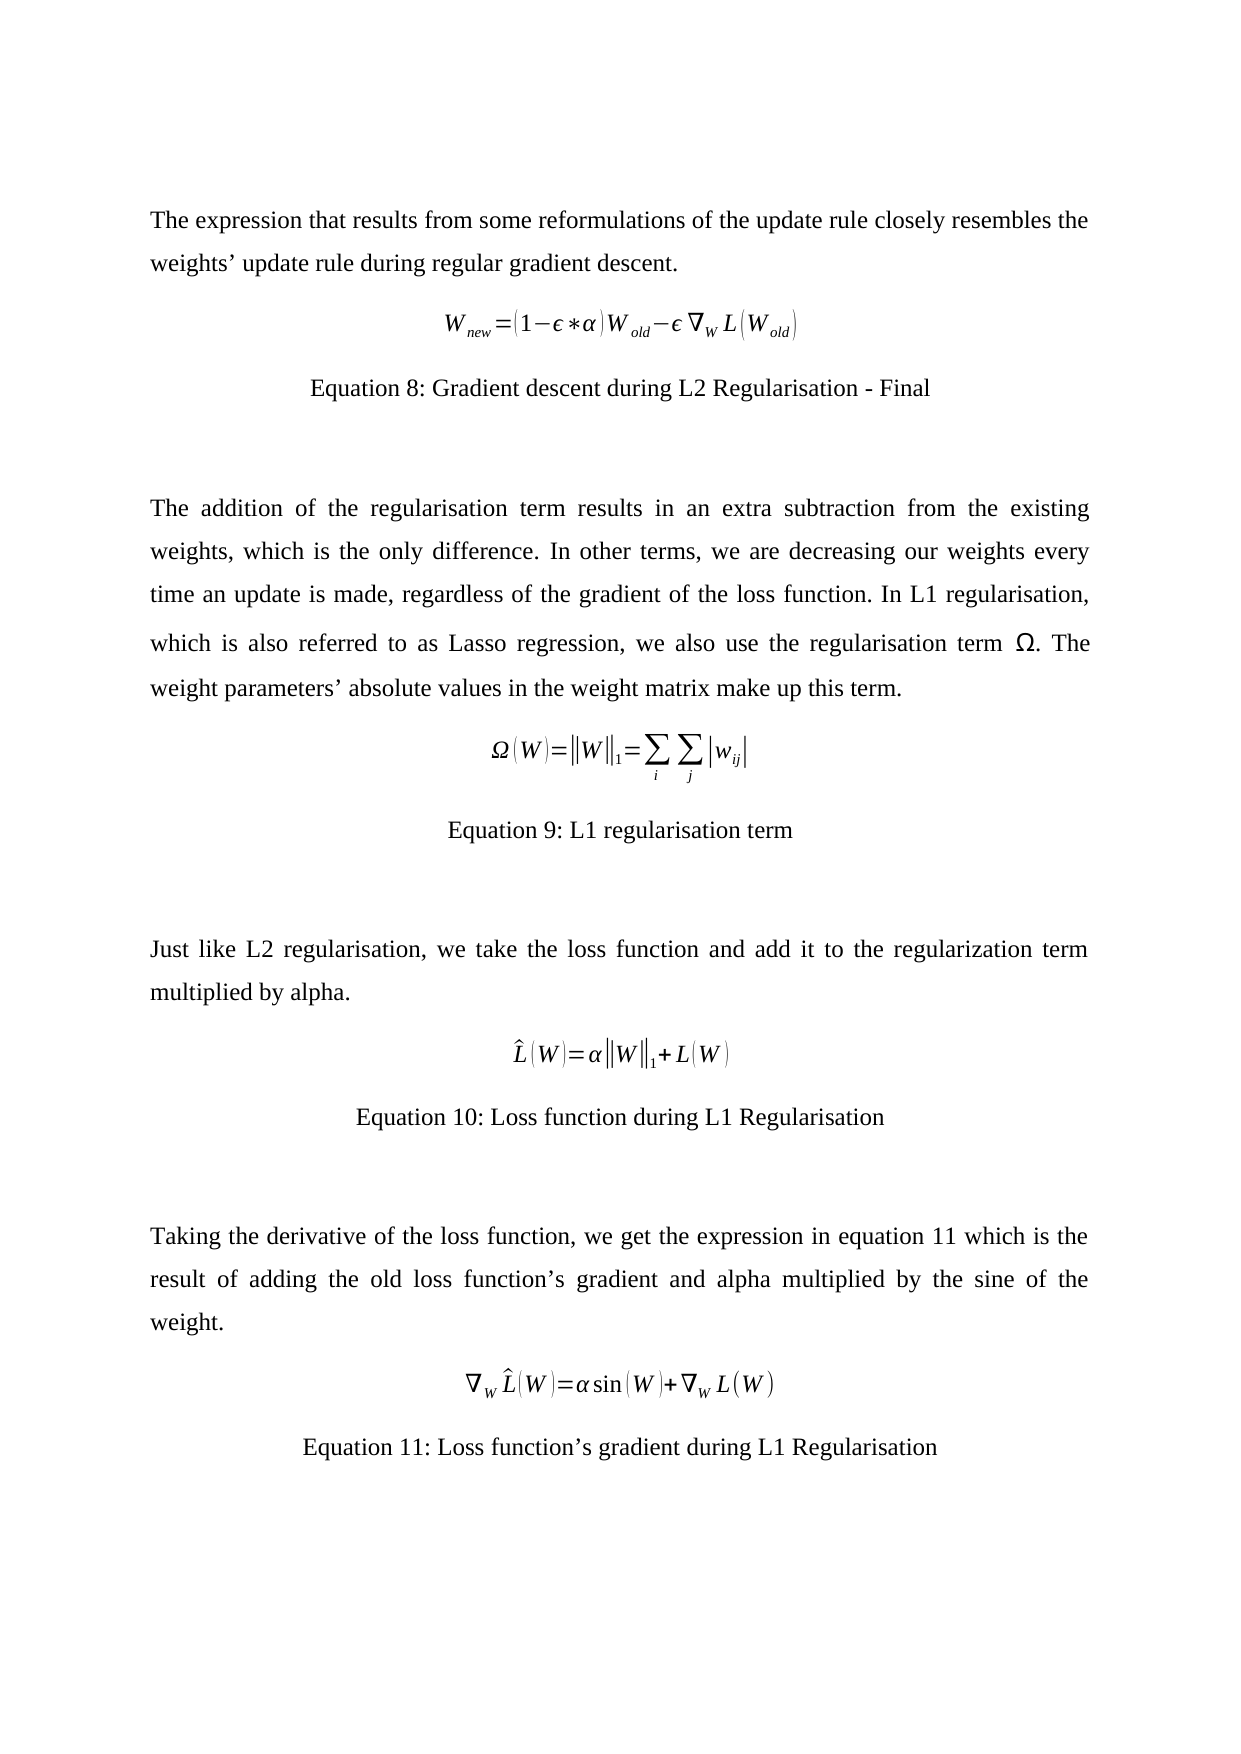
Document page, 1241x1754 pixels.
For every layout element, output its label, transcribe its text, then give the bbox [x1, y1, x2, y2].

text Equation 9: L1 regularisation term [150, 815, 1090, 843]
text Equation 8: Gradient descent during L2 Regularisation - Final [150, 373, 1090, 402]
text Equation 11: Loss function’s gradient during L1 Regularisation [150, 1432, 1090, 1461]
text The expression that results from some reformulations of the update rule closely resembles the weights’ update rule during regular gradient descent. [150, 205, 1090, 277]
text Taking the derivative of the loss function, we get the expression in equation 11 which is the result of adding the old loss function’s gradient and alpha multiplied by the sine of the weight. [150, 1221, 1090, 1336]
text The addition of the regularisation term results in an extra subtraction from the existing weights, which is the only difference. In other terms, we are decreasing our weights every time an update is made, regardless of the gradient of the loss function. In L1 regularisation, which is also referred to as Lasso regression, we also use the regularisation term Ω. The weight parameters’ absolute values in the weight matrix make up this term. [150, 493, 1090, 702]
text Equation 10: Loss function during L1 Regularisation [150, 1102, 1090, 1130]
text Just like L2 regularisation, we take the loss function and add it to the regularization term multiplied by alpha. [150, 934, 1090, 1006]
